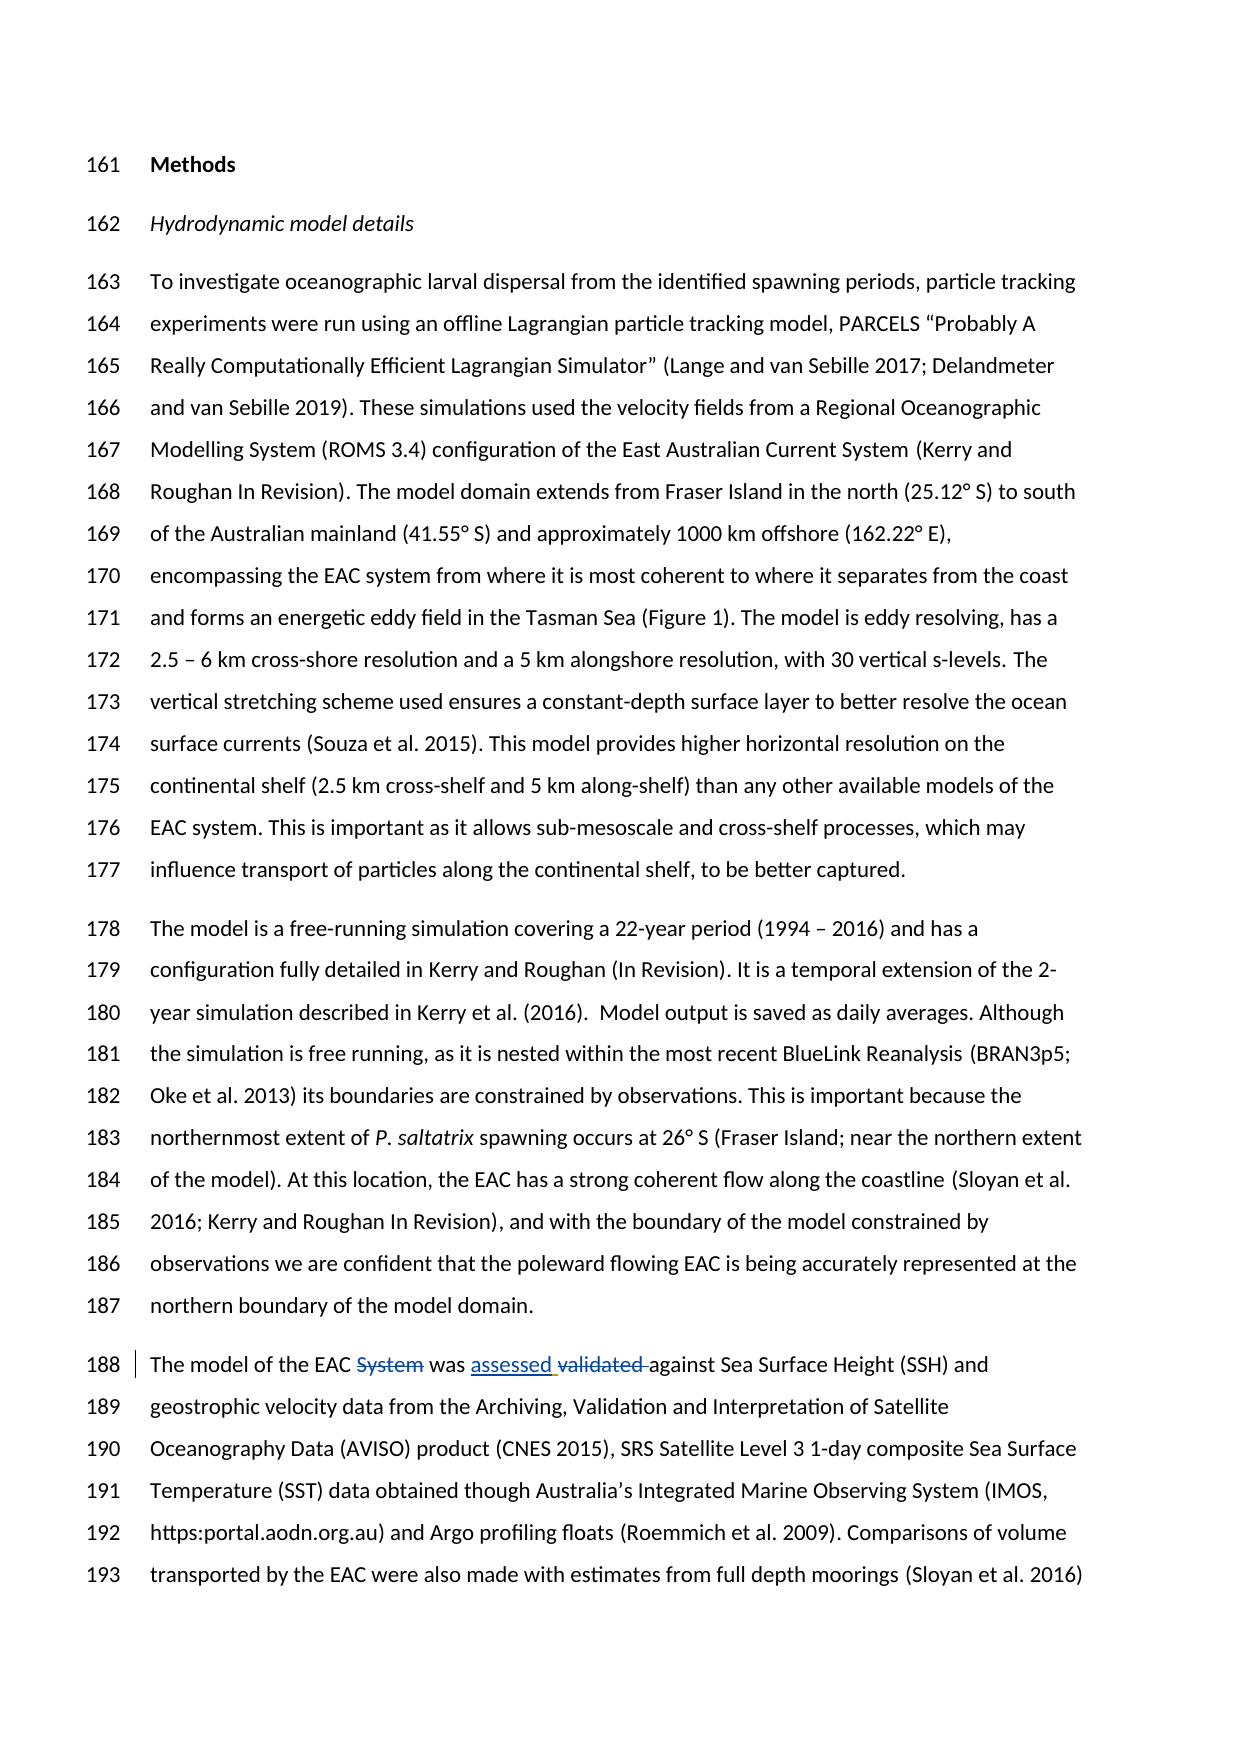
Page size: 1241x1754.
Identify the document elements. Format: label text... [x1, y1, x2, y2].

text Hydrodynamic model details [150, 209, 1090, 237]
text Methods [150, 150, 1090, 178]
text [150, 1350, 1090, 1588]
text The model is a free-running simulation covering a 22-year period (1994 – 2016) and has a configuration fully detailed in Kerry and Roughan (In Revision). It is a temporal extension of the 2-year simulation described in Kerry et al. (2016). Model output is saved as daily averages. Although the simulation is free running, as it is nested within the most recent BlueLink Reanalysis (BRAN3p5; Oke et al. 2013) its boundaries are constrained by observations. This is important because the northernmost extent of P. saltatrix spawning occurs at 26° S (Fraser Island; near the northern extent of the model). At this location, the EAC has a strong coherent flow along the coastline (Sloyan et al. 2016; Kerry and Roughan In Revision), and with the boundary of the model constrained by observations we are confident that the poleward flowing EAC is being accurately represented at the northern boundary of the model domain. [150, 914, 1090, 1319]
text To investigate oceanographic larval dispersal from the identified spawning periods, particle tracking experiments were run using an offline Lagrangian particle tracking model, PARCELS “Probably A Really Computationally Efficient Lagrangian Simulator” (Lange and van Sebille 2017; Delandmeter and van Sebille 2019). These simulations used the velocity fields from a Regional Oceanographic Modelling System (ROMS 3.4) configuration of the East Australian Current System (Kerry and Roughan In Revision). The model domain extends from Fraser Island in the north (25.12° S) to south of the Australian mainland (41.55° S) and approximately 1000 km offshore (162.22° E), encompassing the EAC system from where it is most coherent to where it separates from the coast and forms an energetic eddy field in the Tasman Sea (Figure 1). The model is eddy resolving, has a 2.5 – 6 km cross-shore resolution and a 5 km alongshore resolution, with 30 vertical s-levels. The vertical stretching scheme used ensures a constant-depth surface layer to better resolve the ocean surface currents (Souza et al. 2015). This model provides higher horizontal resolution on the continental shelf (2.5 km cross-shelf and 5 km along-shelf) than any other available models of the EAC system. This is important as it allows sub-mesoscale and cross-shelf processes, which may influence transport of particles along the continental shelf, to be better captured. [150, 267, 1090, 883]
